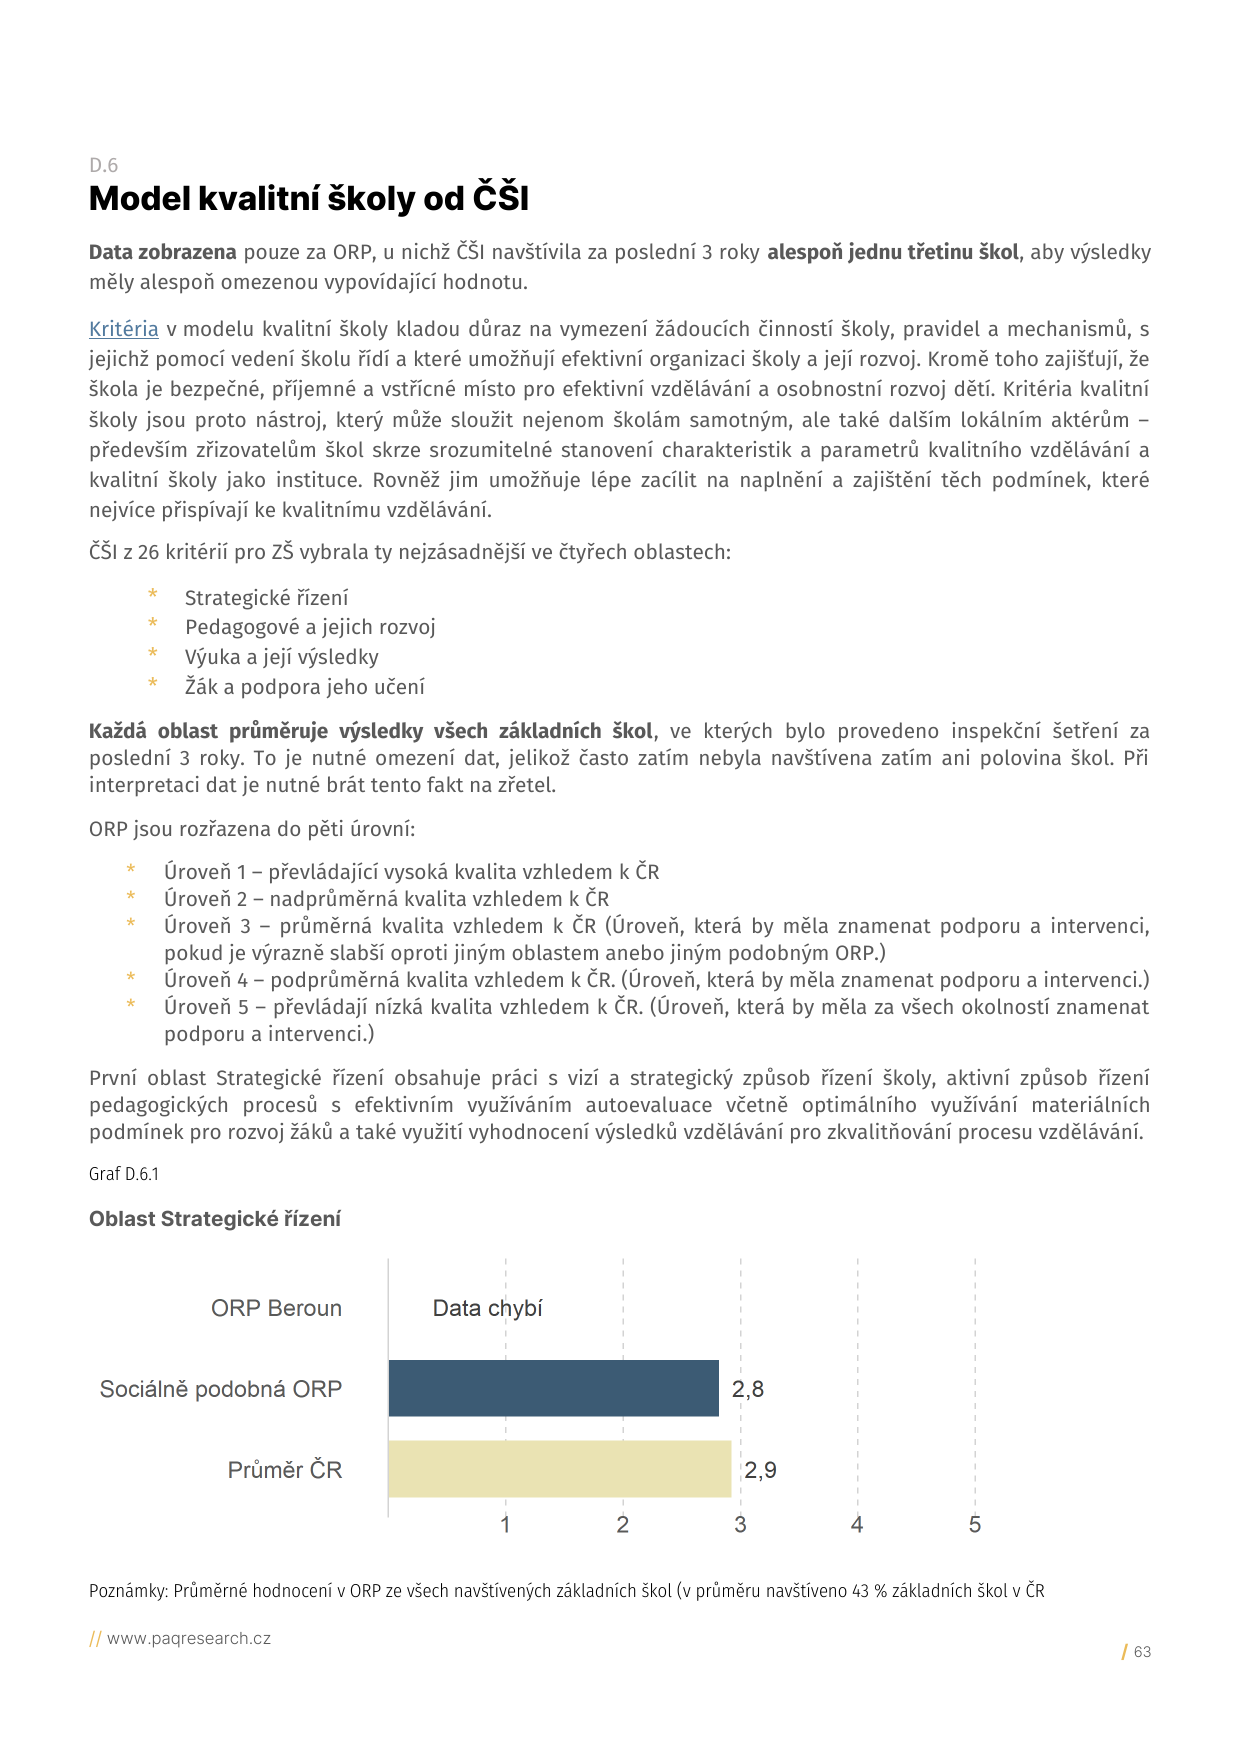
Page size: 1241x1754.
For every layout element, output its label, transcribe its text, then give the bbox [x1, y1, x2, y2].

text Data zobrazena pouze za ORP, u nichž ČŠI navštívila za poslední 3 roky alespoň jednu třetinu škol, aby výsledky měly alespoň omezenou vypovídající hodnotu. [89, 235, 1152, 295]
text Poznámky: Průměrné hodnocení v ORP ze všech navštívených základních škol (v průměru navštíveno 43 % základních škol v ČR [89, 1580, 1152, 1602]
list Strategické řízení [148, 583, 1152, 611]
text První oblast Strategické řízení obsahuje práci s vizí a strategický způsob řízení školy, aktivní způsob řízení pedagogických procesů s efektivním využíváním autoevaluace včetně optimálního využívání materiálních podmínek pro rozvoj žáků a také využití vyhodnocení výsledků vzdělávání pro zkvalitňování procesu vzdělávání. [89, 1066, 1152, 1145]
list Úroveň 4 – podprůměrná kvalita vzhledem k ČR. (Úroveň, která by měla znamenat podporu a intervenci.) [126, 968, 1152, 993]
subtitle Model kvalitní školy od ČŠI [89, 178, 1152, 218]
list Úroveň 1 – převládající vysoká kvalita vzhledem k ČR [126, 860, 1152, 885]
list Úroveň 5 – převládají nízká kvalita vzhledem k ČR. (Úroveň, která by měla za všech okolností znamenat podporu a intervenci.) [126, 995, 1152, 1047]
text Každá oblast průměruje výsledky všech základních škol, ve kterých bylo provedeno inspekční šetření za poslední 3 roky. To je nutné omezení dat, jelikož často zatím nebyla navštívena zatím ani polovina škol. Při interpretaci dat je nutné brát tento fakt na zřetel. [89, 719, 1152, 798]
text D.6 [89, 148, 1152, 178]
text ČŠI z 26 kritérií pro ZŠ vybrala ty nejzásadnější ve čtyřech oblastech: [89, 540, 1152, 565]
text Graf D.6.1 [89, 1163, 1152, 1186]
list Úroveň 2 – nadprůměrná kvalita vzhledem k ČR [126, 887, 1152, 912]
picture [88, 1231, 1139, 1564]
list Úroveň 3 – průměrná kvalita vzhledem k ČR (Úroveň, která by měla znamenat podporu a intervenci, pokud je výrazně slabší oproti jiným oblastem anebo jiným podobným ORP.) [126, 914, 1152, 966]
text Oblast Strategické řízení [89, 1202, 1152, 1232]
list Žák a podpora jeho učení [148, 673, 1152, 700]
list Pedagogové a jejich rozvoj [148, 613, 1152, 641]
text ORP jsou rozřazena do pěti úrovní: [89, 817, 1152, 842]
text Kritéria v modelu kvalitní školy kladou důraz na vymezení žádoucích činností školy, pravidel a mechanismů, s jejichž pomocí vedení školu řídí a které umožňují efektivní organizaci školy a její rozvoj. Kromě toho zajišťují, že škola je bezpečné, příjemné a vstřícné místo pro efektivní vzdělávání a osobnostní rozvoj dětí. Kritéria kvalitní školy jsou proto nástroj, který může sloužit nejenom školám samotným, ale také dalším lokálním aktérům – především zřizovatelům škol skrze srozumitelné stanovení charakteristik a parametrů kvalitního vzdělávání a kvalitní školy jako instituce. Rovněž jim umožňuje lépe zacílit na naplnění a zajištění těch podmínek, které nejvíce přispívají ke kvalitnímu vzdělávání. [89, 312, 1152, 523]
list Výuka a její výsledky [148, 643, 1152, 670]
